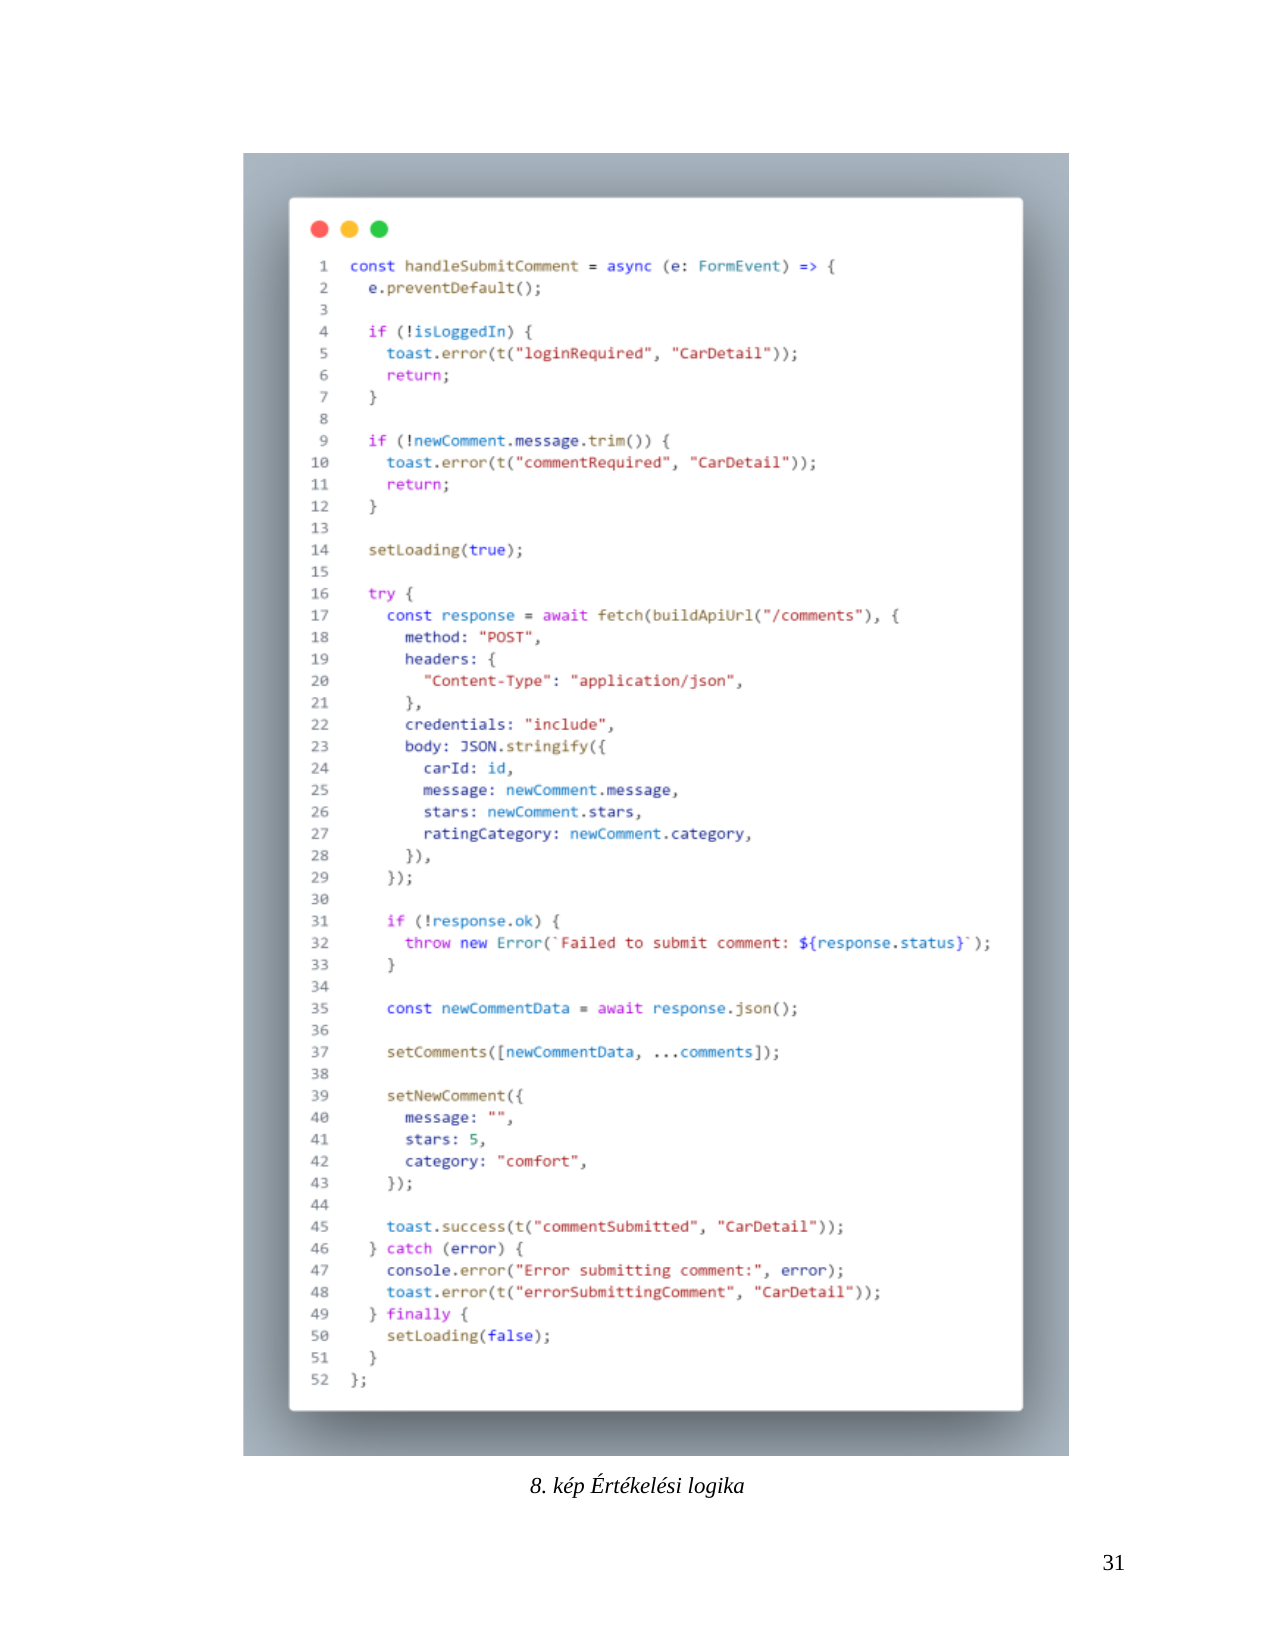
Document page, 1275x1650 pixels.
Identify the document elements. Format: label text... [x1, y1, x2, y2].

picture [243, 153, 1069, 1456]
